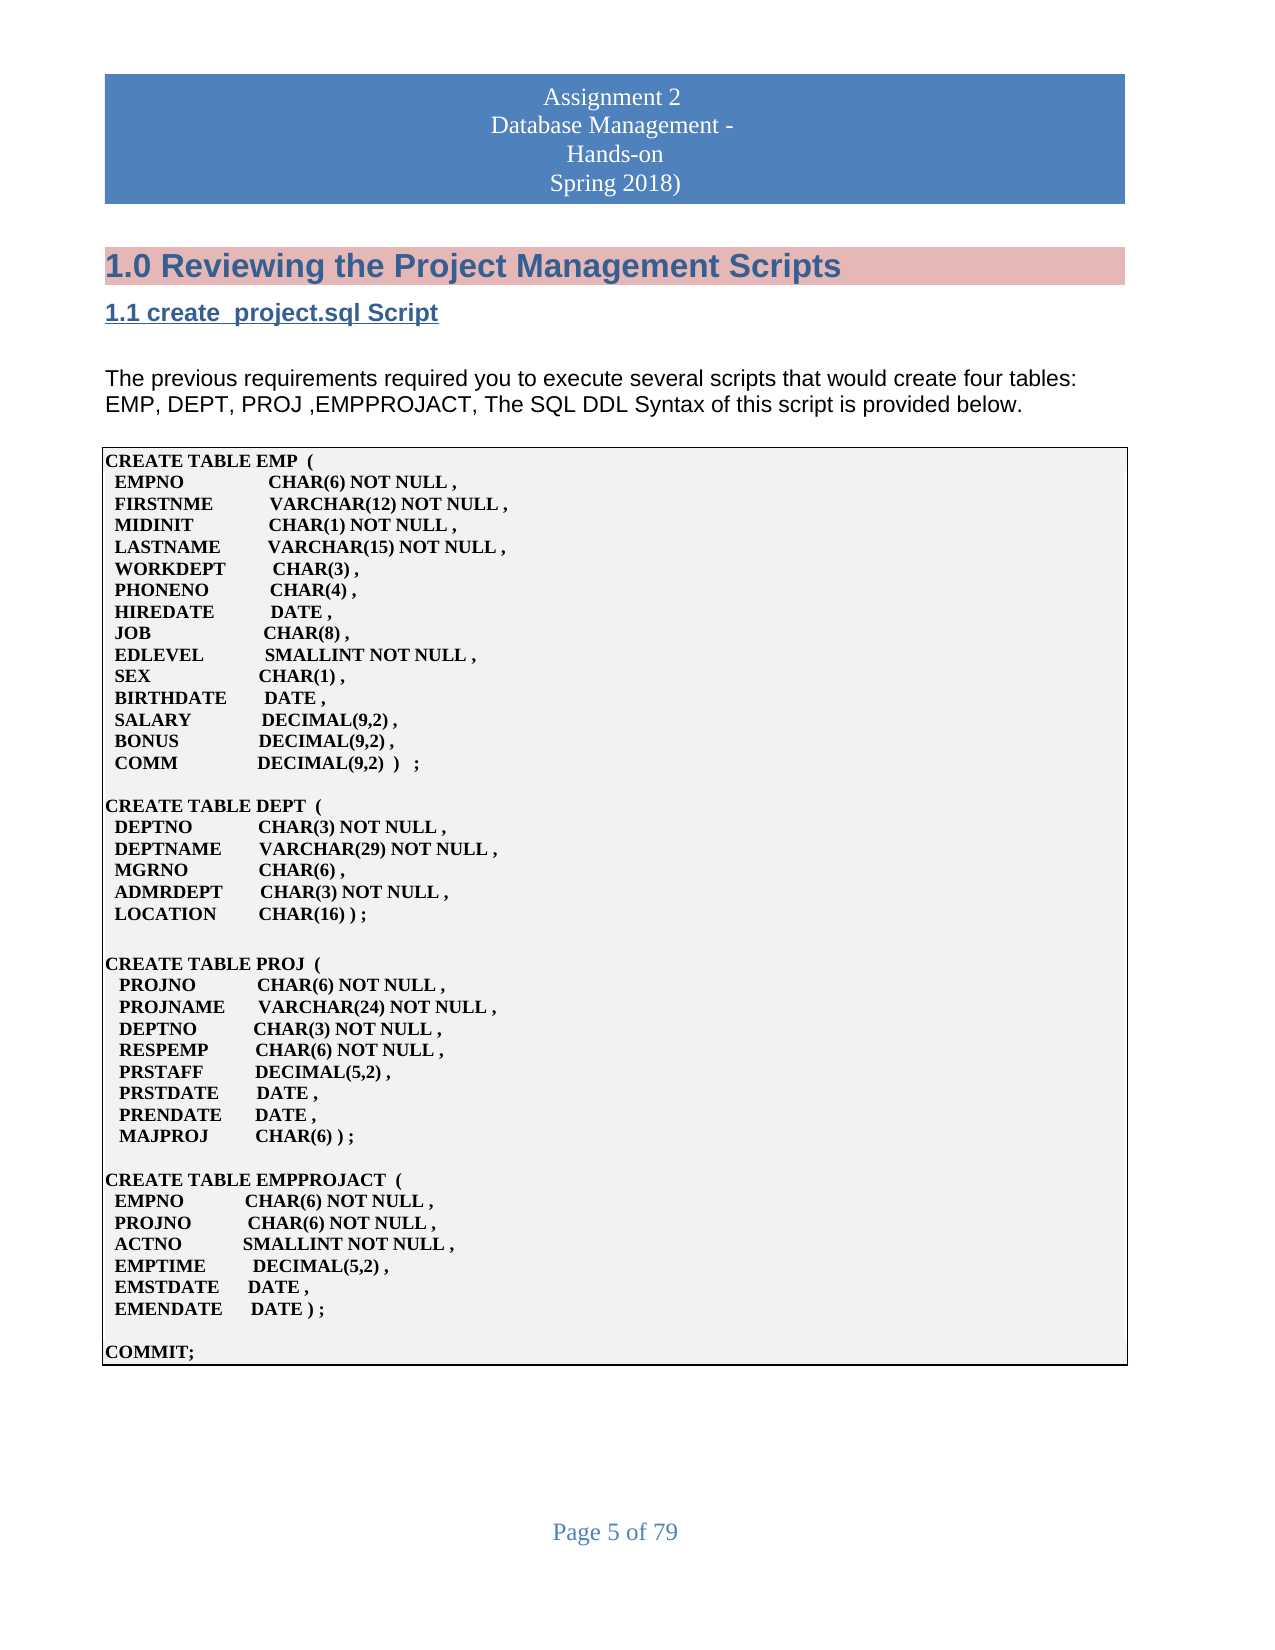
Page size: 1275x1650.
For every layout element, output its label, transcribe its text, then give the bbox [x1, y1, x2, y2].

text LASTNAME VARCHAR(15) NOT NULL , [105, 536, 1125, 557]
text LOCATION CHAR(16) ) ; [105, 902, 1125, 924]
text PROJNO CHAR(6) NOT NULL , [105, 974, 1125, 996]
text WORKDEPT CHAR(3) , [105, 557, 1125, 579]
text SALARY DECIMAL(9,2) , [105, 708, 1125, 730]
text EMSTDATE DATE , [105, 1276, 1125, 1298]
text RESPEMP CHAR(6) NOT NULL , [105, 1039, 1125, 1061]
text MIDINIT CHAR(1) NOT NULL , [105, 514, 1125, 536]
text BIRTHDATE DATE , [105, 687, 1125, 708]
text FIRSTNME VARCHAR(12) NOT NULL , [105, 493, 1125, 514]
text PROJNAME VARCHAR(24) NOT NULL , [105, 996, 1125, 1017]
subtitle 1.0 Reviewing the Project Management Scripts [105, 247, 1125, 285]
subtitle 1.1 create_project.sql Script [105, 297, 1125, 326]
text PHONENO CHAR(4) , [105, 579, 1125, 601]
text CREATE TABLE DEPT ( [105, 795, 1125, 816]
text EMENDATE DATE ) ; [105, 1298, 1125, 1319]
text CREATE TABLE EMPPROJACT ( [105, 1168, 1125, 1190]
text ACTNO SMALLINT NOT NULL , [105, 1233, 1125, 1255]
text BONUS DECIMAL(9,2) , [105, 730, 1125, 752]
text COMM DECIMAL(9,2) ) ; [105, 752, 1125, 773]
text CREATE TABLE PROJ ( [105, 953, 1125, 974]
text SEX CHAR(1) , [105, 665, 1125, 687]
text MAJPROJ CHAR(6) ) ; [105, 1125, 1125, 1147]
text EMPNO CHAR(6) NOT NULL , [105, 1190, 1125, 1212]
text ADMRDEPT CHAR(3) NOT NULL , [105, 881, 1125, 902]
text DEPTNO CHAR(3) NOT NULL , [105, 1017, 1125, 1039]
text EMPNO CHAR(6) NOT NULL , [105, 471, 1125, 493]
text PROJNO CHAR(6) NOT NULL , [105, 1212, 1125, 1233]
text DEPTNAME VARCHAR(29) NOT NULL , [105, 838, 1125, 859]
text COMMIT; [103, 1338, 1127, 1364]
text CREATE TABLE EMP ( [103, 448, 1127, 471]
text DEPTNO CHAR(3) NOT NULL , [105, 816, 1125, 838]
text PRSTDATE DATE , [105, 1082, 1125, 1104]
text PRENDATE DATE , [105, 1104, 1125, 1125]
text EMPTIME DECIMAL(5,2) , [105, 1255, 1125, 1276]
text PRSTAFF DECIMAL(5,2) , [105, 1061, 1125, 1082]
text The previous requirements required you to execute several scripts that would create four tables: EMP, DEPT, PROJ ,EMPPROJACT, The SQL DDL Syntax of this script is provided below. [105, 365, 1125, 418]
text EDLEVEL SMALLINT NOT NULL , [105, 644, 1125, 665]
text MGRNO CHAR(6) , [105, 859, 1125, 881]
text JOB CHAR(8) , [105, 622, 1125, 644]
text HIREDATE DATE , [105, 601, 1125, 622]
